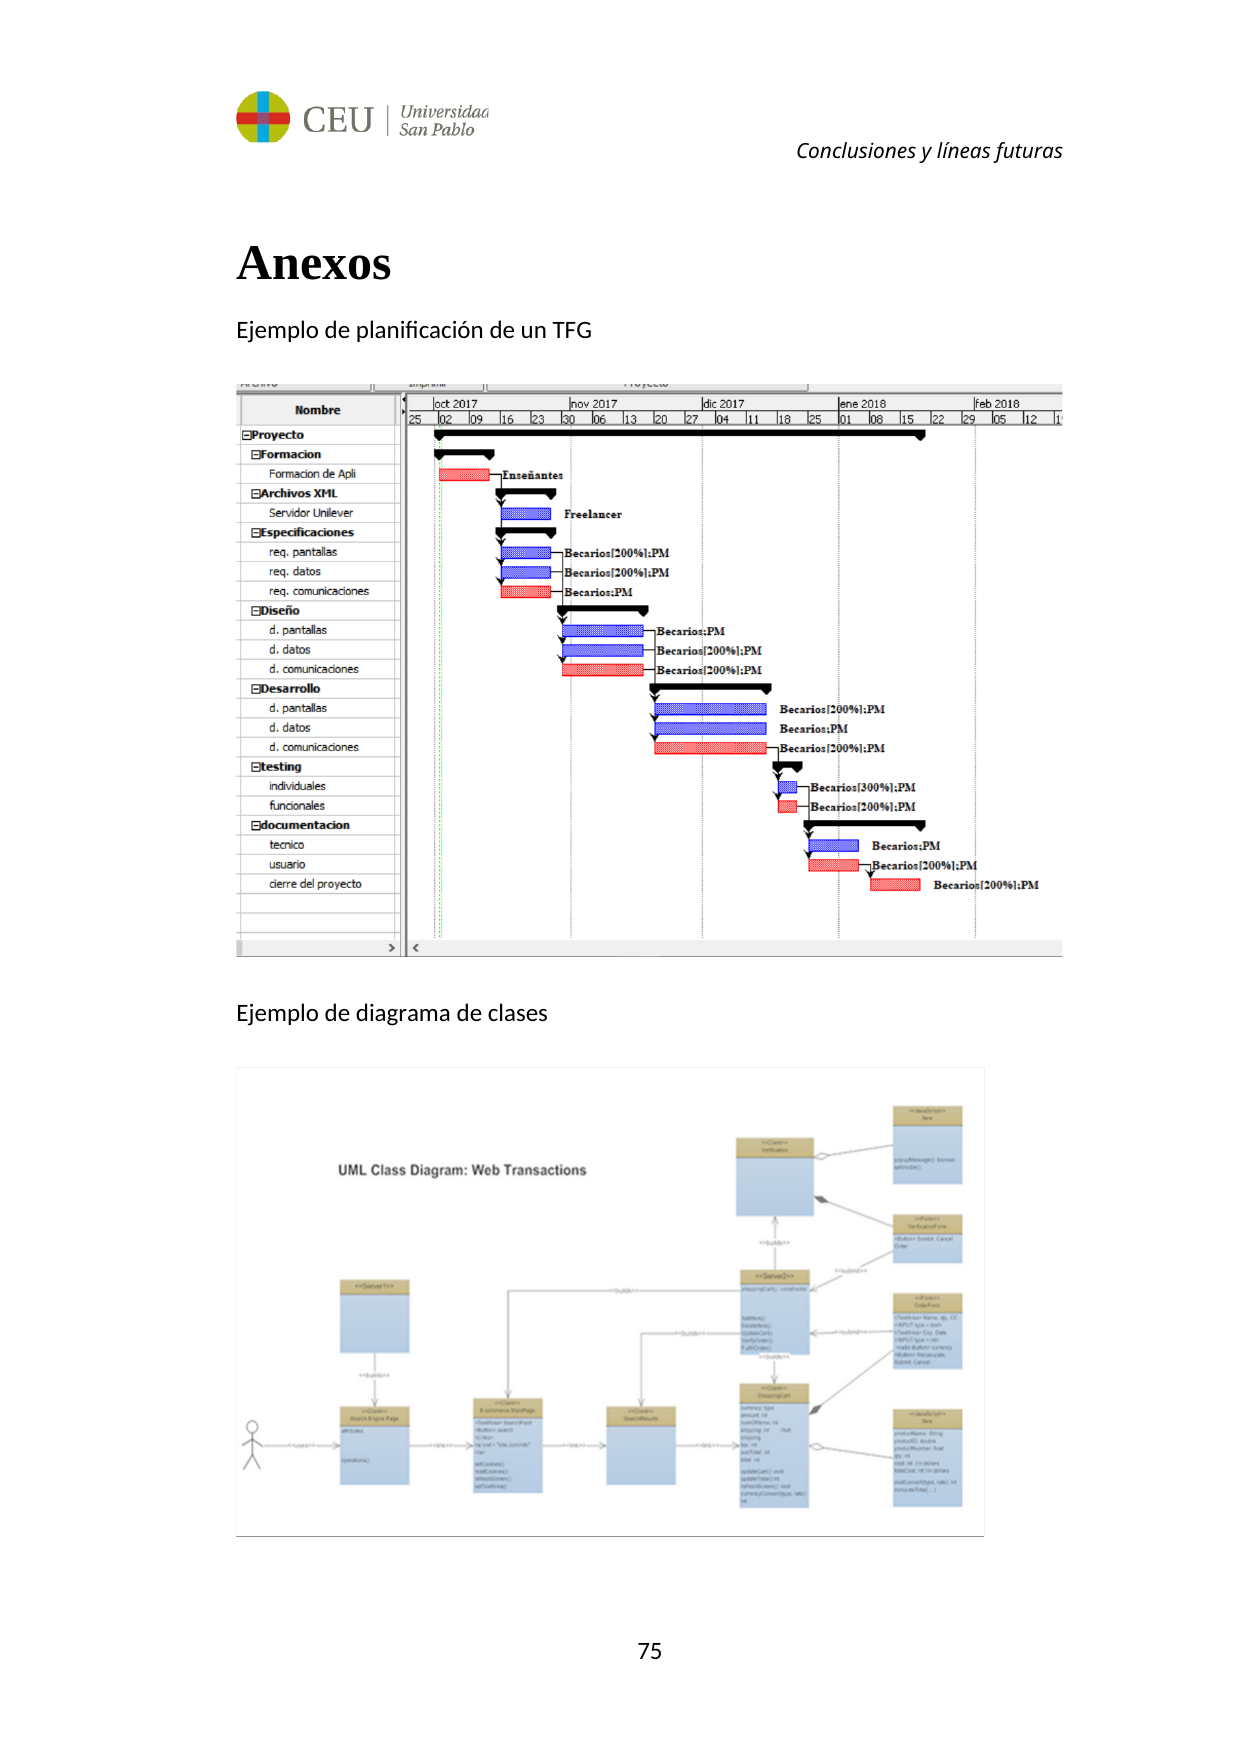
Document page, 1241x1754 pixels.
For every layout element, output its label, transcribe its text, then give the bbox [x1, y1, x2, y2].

text Ejemplo de planificación de un TFG [236, 220, 1063, 344]
subtitle Anexos [236, 233, 392, 286]
picture [236, 384, 1063, 957]
picture [236, 1067, 985, 1537]
picture [235, 89, 489, 143]
text Ejemplo de diagrama de clases [236, 997, 1063, 1027]
